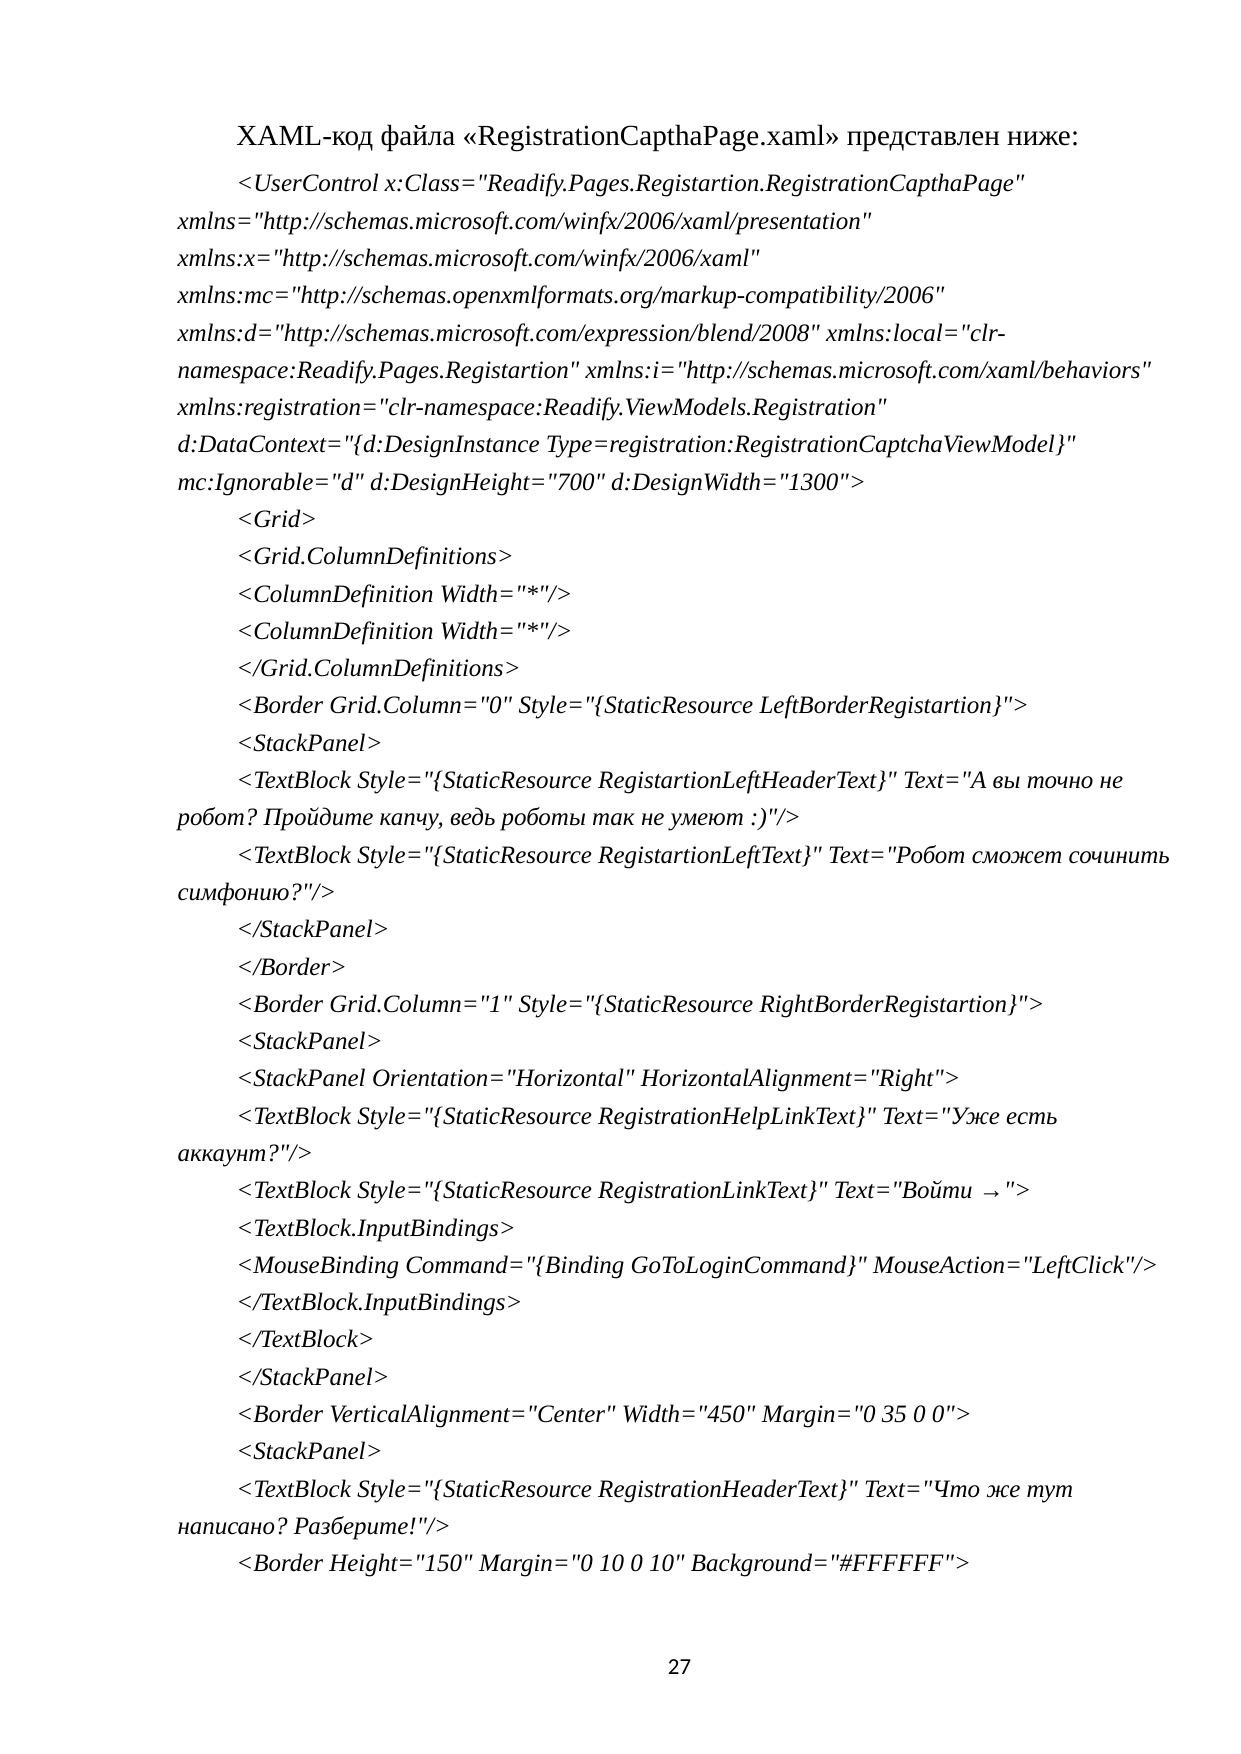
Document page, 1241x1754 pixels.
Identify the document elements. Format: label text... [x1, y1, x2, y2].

text </StackPanel> [177, 914, 1181, 943]
text <Grid> [177, 504, 1181, 533]
text <Border Height="150" Margin="0 10 0 10" Background="#FFFFFF"> [177, 1548, 1181, 1577]
text XAML-код файла «RegistrationCapthaPage.xaml» представлен ниже: [177, 118, 1181, 152]
text <Grid.ColumnDefinitions> [177, 541, 1181, 570]
text </Grid.ColumnDefinitions> [177, 653, 1181, 682]
text <ColumnDefinition Width="*"/> [177, 616, 1181, 645]
text <TextBlock Style="{StaticResource RegistrationHelpLinkText}" Text="Уже есть аккаунт?"/> [177, 1101, 1181, 1167]
text <TextBlock Style="{StaticResource RegistrationLinkText}" Text="Войти →"> [177, 1175, 1181, 1204]
text <Border Grid.Column="1" Style="{StaticResource RightBorderRegistartion}"> [177, 989, 1181, 1018]
text <StackPanel> [177, 728, 1181, 757]
text <StackPanel Orientation="Horizontal" HorizontalAlignment="Right"> [177, 1063, 1181, 1092]
text <ColumnDefinition Width="*"/> [177, 579, 1181, 607]
text <TextBlock Style="{StaticResource RegistartionLeftHeaderText}" Text="А вы точно не робот? Пройдите капчу, ведь роботы так не умеют :)"/> [177, 765, 1181, 831]
text </Border> [177, 952, 1181, 980]
text <TextBlock.InputBindings> [177, 1213, 1181, 1241]
text <TextBlock Style="{StaticResource RegistartionLeftText}" Text="Робот сможет сочинить симфонию?"/> [177, 840, 1181, 906]
text </TextBlock.InputBindings> [177, 1287, 1181, 1316]
text <UserControl x:Class="Readify.Pages.Registartion.RegistrationCapthaPage" xmlns="http://schemas.microsoft.com/winfx/2006/xaml/presentation" xmlns:x="http://schemas.microsoft.com/winfx/2006/xaml" xmlns:mc="http://schemas.openxmlformats.org/markup-compatibility/2006" xmlns:d="http://schemas.microsoft.com/expression/blend/2008" xmlns:local="clr-namespace:Readify.Pages.Registartion" xmlns:i="http://schemas.microsoft.com/xaml/behaviors" xmlns:registration="clr-namespace:Readify.ViewModels.Registration" d:DataContext="{d:DesignInstance Type=registration:RegistrationCaptchaViewModel}" mc:Ignorable="d" d:DesignHeight="700" d:DesignWidth="1300"> [177, 168, 1181, 496]
text <MouseBinding Command="{Binding GoToLoginCommand}" MouseAction="LeftClick"/> [177, 1250, 1181, 1279]
text <Border VerticalAlignment="Center" Width="450" Margin="0 35 0 0"> [177, 1399, 1181, 1428]
text <Border Grid.Column="0" Style="{StaticResource LeftBorderRegistartion}"> [177, 691, 1181, 719]
text <TextBlock Style="{StaticResource RegistrationHeaderText}" Text="Что же тут написано? Разберите!"/> [177, 1474, 1181, 1540]
text </StackPanel> [177, 1362, 1181, 1391]
text <StackPanel> [177, 1026, 1181, 1055]
text <StackPanel> [177, 1436, 1181, 1465]
text </TextBlock> [177, 1324, 1181, 1353]
